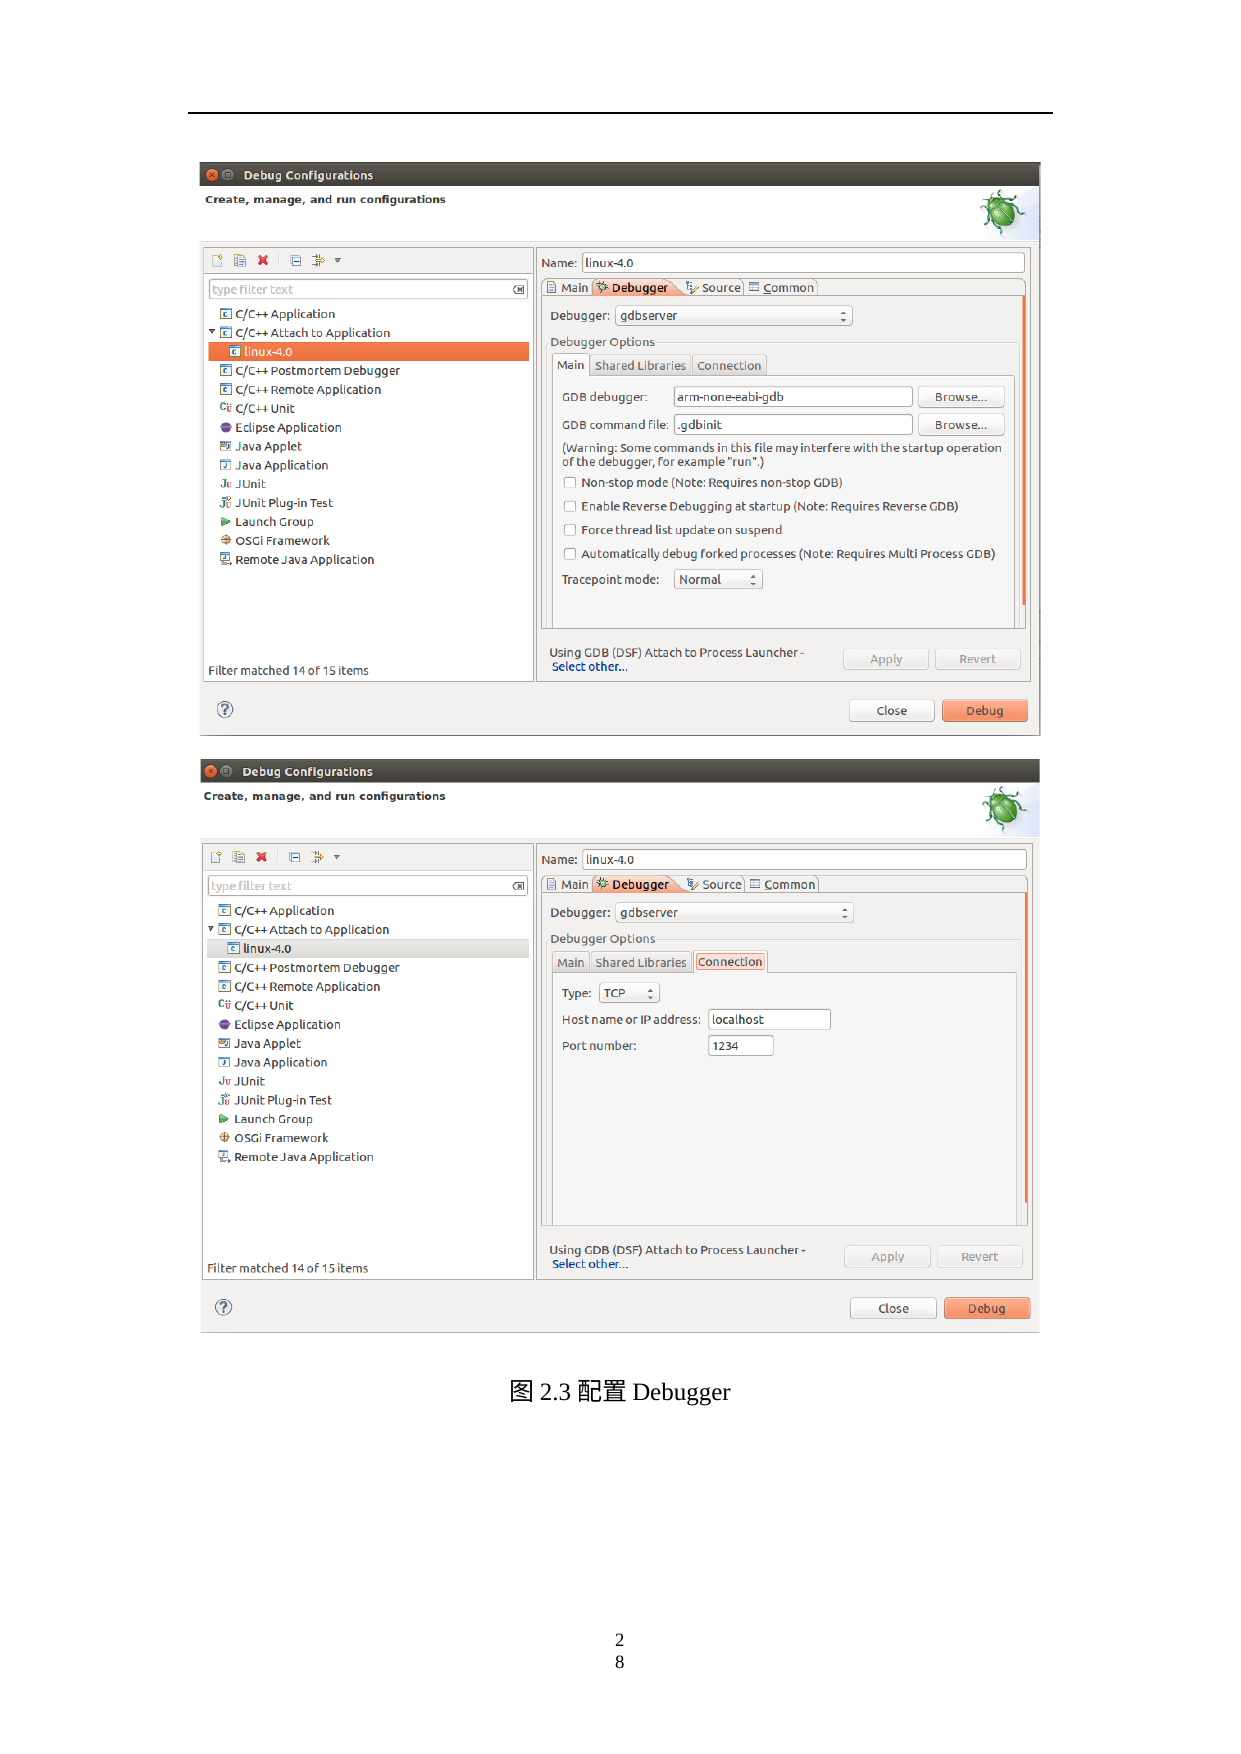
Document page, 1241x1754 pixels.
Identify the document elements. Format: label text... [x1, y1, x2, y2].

picture [199, 162, 1041, 736]
list 图2.3 配置Debugger [187, 1357, 1053, 1422]
picture [200, 759, 1040, 1333]
